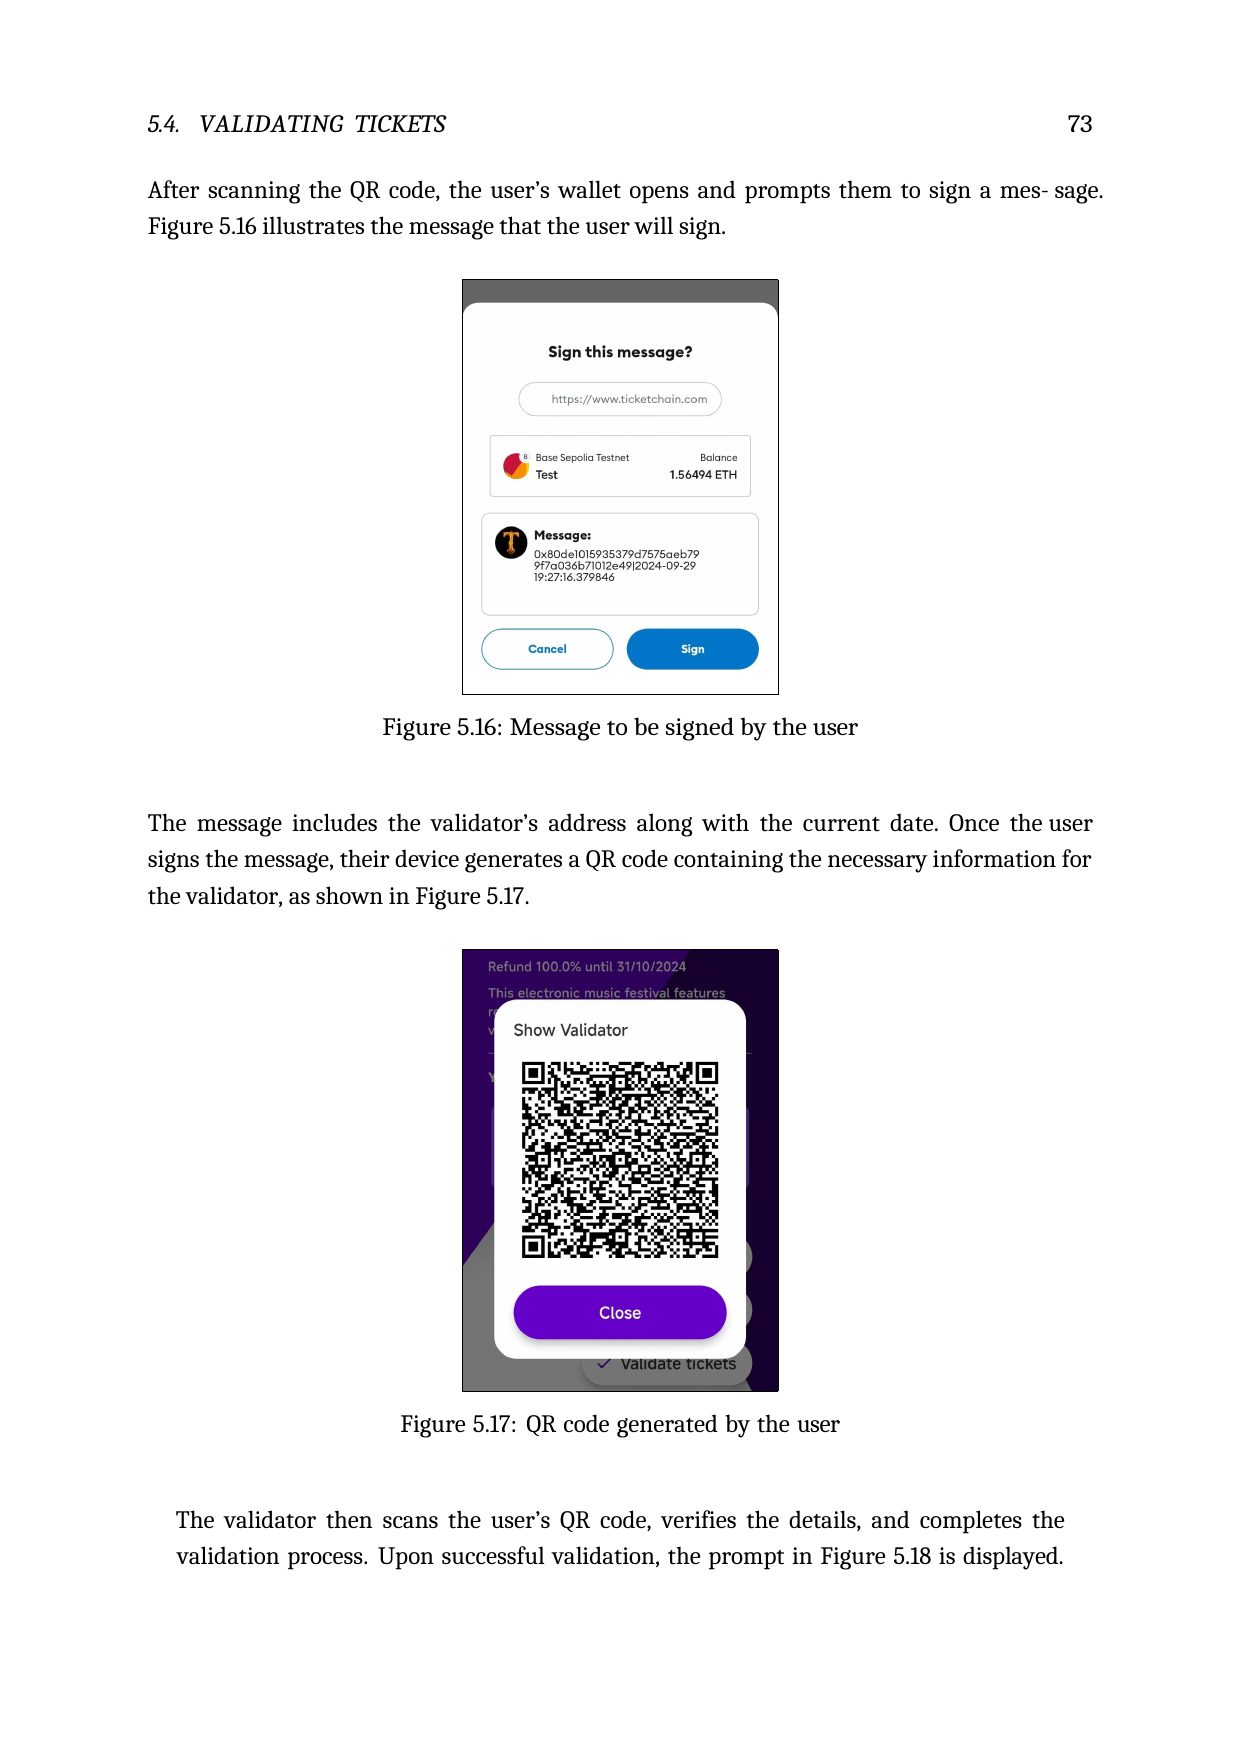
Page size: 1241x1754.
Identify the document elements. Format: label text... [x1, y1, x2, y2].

text The message includes the validator’s address along with the current date. Once the user signs the message, their device generates a QR code containing the necessary information for the validator, as shown in Figure 5.17. [148, 809, 1093, 910]
text The validator then scans the user’s QR code, verifies the details, and completes the validation process. Upon successful validation, the prompt in Figure 5.18 is displayed. [148, 1506, 1093, 1571]
text Figure 5.16: Message to be signed by the user [103, 294, 1137, 742]
list VALIDATING TICKETS 73 [148, 110, 1152, 139]
text Figure 5.17: QR code generated by the user [103, 964, 1137, 1438]
picture [463, 950, 778, 964]
picture [463, 280, 778, 294]
text After scanning the QR code, the user’s wallet opens and prompts them to sign a mes- sage. Figure 5.16 illustrates the message that the user will sign. [148, 176, 1106, 241]
